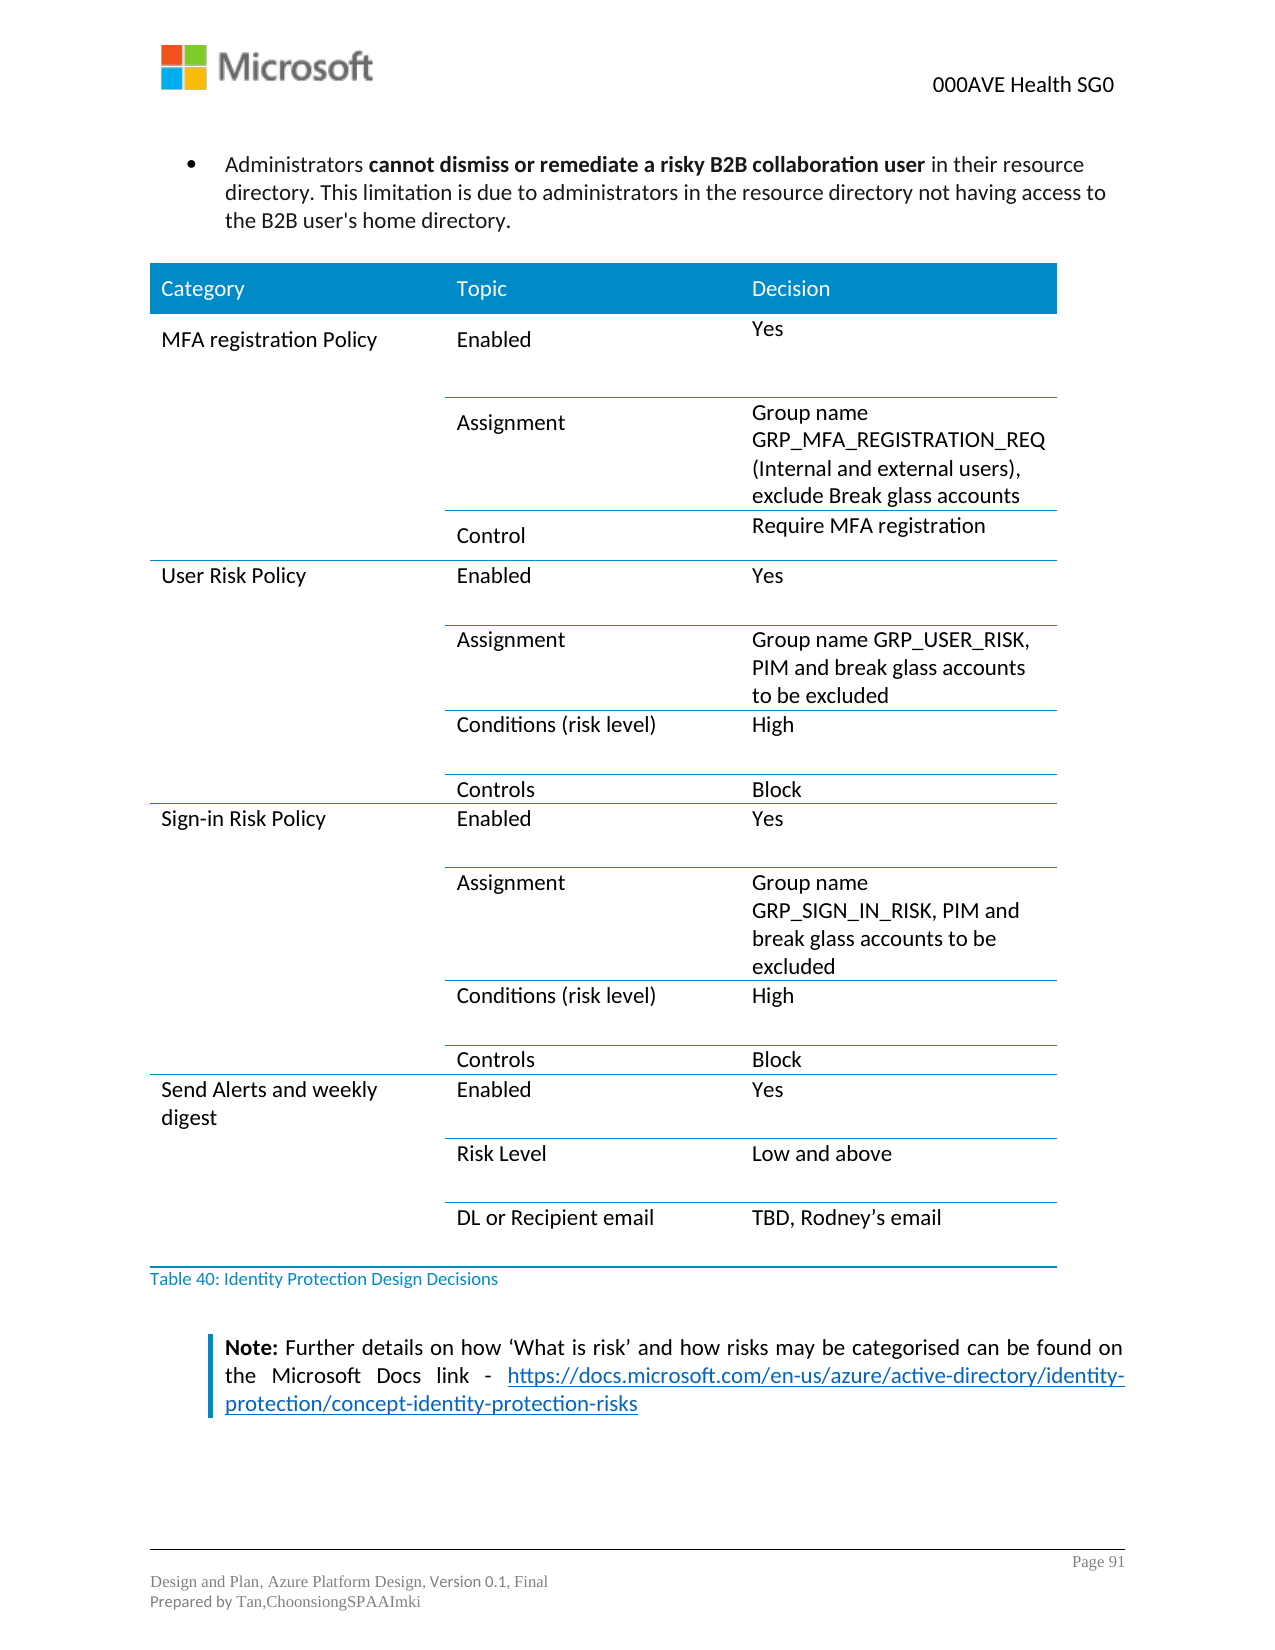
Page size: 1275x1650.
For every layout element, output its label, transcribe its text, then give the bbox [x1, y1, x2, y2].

table_cell Group name GRP_MFA_REGISTRATION_REQ (Internal and external users), exclude Break glass accounts [741, 398, 1057, 510]
table_cell Control [445, 511, 741, 560]
table_cell Sign-in Risk Policy [150, 804, 445, 1074]
picture [161, 45, 374, 91]
table_cell Controls [445, 1046, 741, 1074]
table_cell Assignment [445, 398, 741, 510]
table_cell Yes [741, 804, 1057, 867]
table_cell Send Alerts and weekly digest [150, 1075, 445, 1266]
table_cell DL or Recipient email [445, 1203, 741, 1266]
text Note: Further details on how ‘What is risk’ and how risks may be categorised can be found on the Microsoft Docs link - https://docs.microsoft.com/en-us/azure/active-directory/identity-protection/concept-identity-protection-risks [208, 1333, 1125, 1418]
table_cell Assignment [445, 626, 741, 709]
table_cell Low and above [741, 1139, 1057, 1202]
table_header Decision [741, 264, 1057, 313]
table_cell Yes [741, 561, 1057, 624]
table_cell Assignment [445, 868, 741, 980]
table_cell Require MFA registration [741, 511, 1057, 560]
table_cell Conditions (risk level) [445, 981, 741, 1044]
table_header Category [150, 264, 445, 313]
table_cell Yes [741, 1075, 1057, 1138]
table_cell Controls [445, 775, 741, 803]
table_cell High [741, 981, 1057, 1044]
table_cell Group name GRP_SIGN_IN_RISK, PIM and break glass accounts to be excluded [741, 868, 1057, 980]
table_cell Yes [741, 314, 1057, 397]
table_cell Risk Level [445, 1139, 741, 1202]
table_cell Enabled [445, 804, 741, 867]
table_cell TBD, Rodney’s email [741, 1203, 1057, 1266]
table_cell Group name GRP_USER_RISK, PIM and break glass accounts to be excluded [741, 626, 1057, 709]
text Table 40: Identity Protection Design Decisions [150, 1267, 1125, 1290]
table_header Topic [445, 264, 741, 313]
list Administrators cannot dismiss or remediate a risky B2B collaboration user in their resource directory. This limitation is due to administrators in the resource directory not having access to the B2B user's home directory. [187, 150, 1125, 234]
table_cell Block [741, 775, 1057, 803]
table_cell User Risk Policy [150, 561, 445, 803]
table_cell MFA registration Policy [150, 314, 445, 560]
table_cell Enabled [445, 1075, 741, 1138]
table_cell Enabled [445, 561, 741, 624]
table_cell Enabled [445, 314, 741, 397]
table_cell Conditions (risk level) [445, 711, 741, 774]
table_cell High [741, 711, 1057, 774]
table_cell Block [741, 1046, 1057, 1074]
